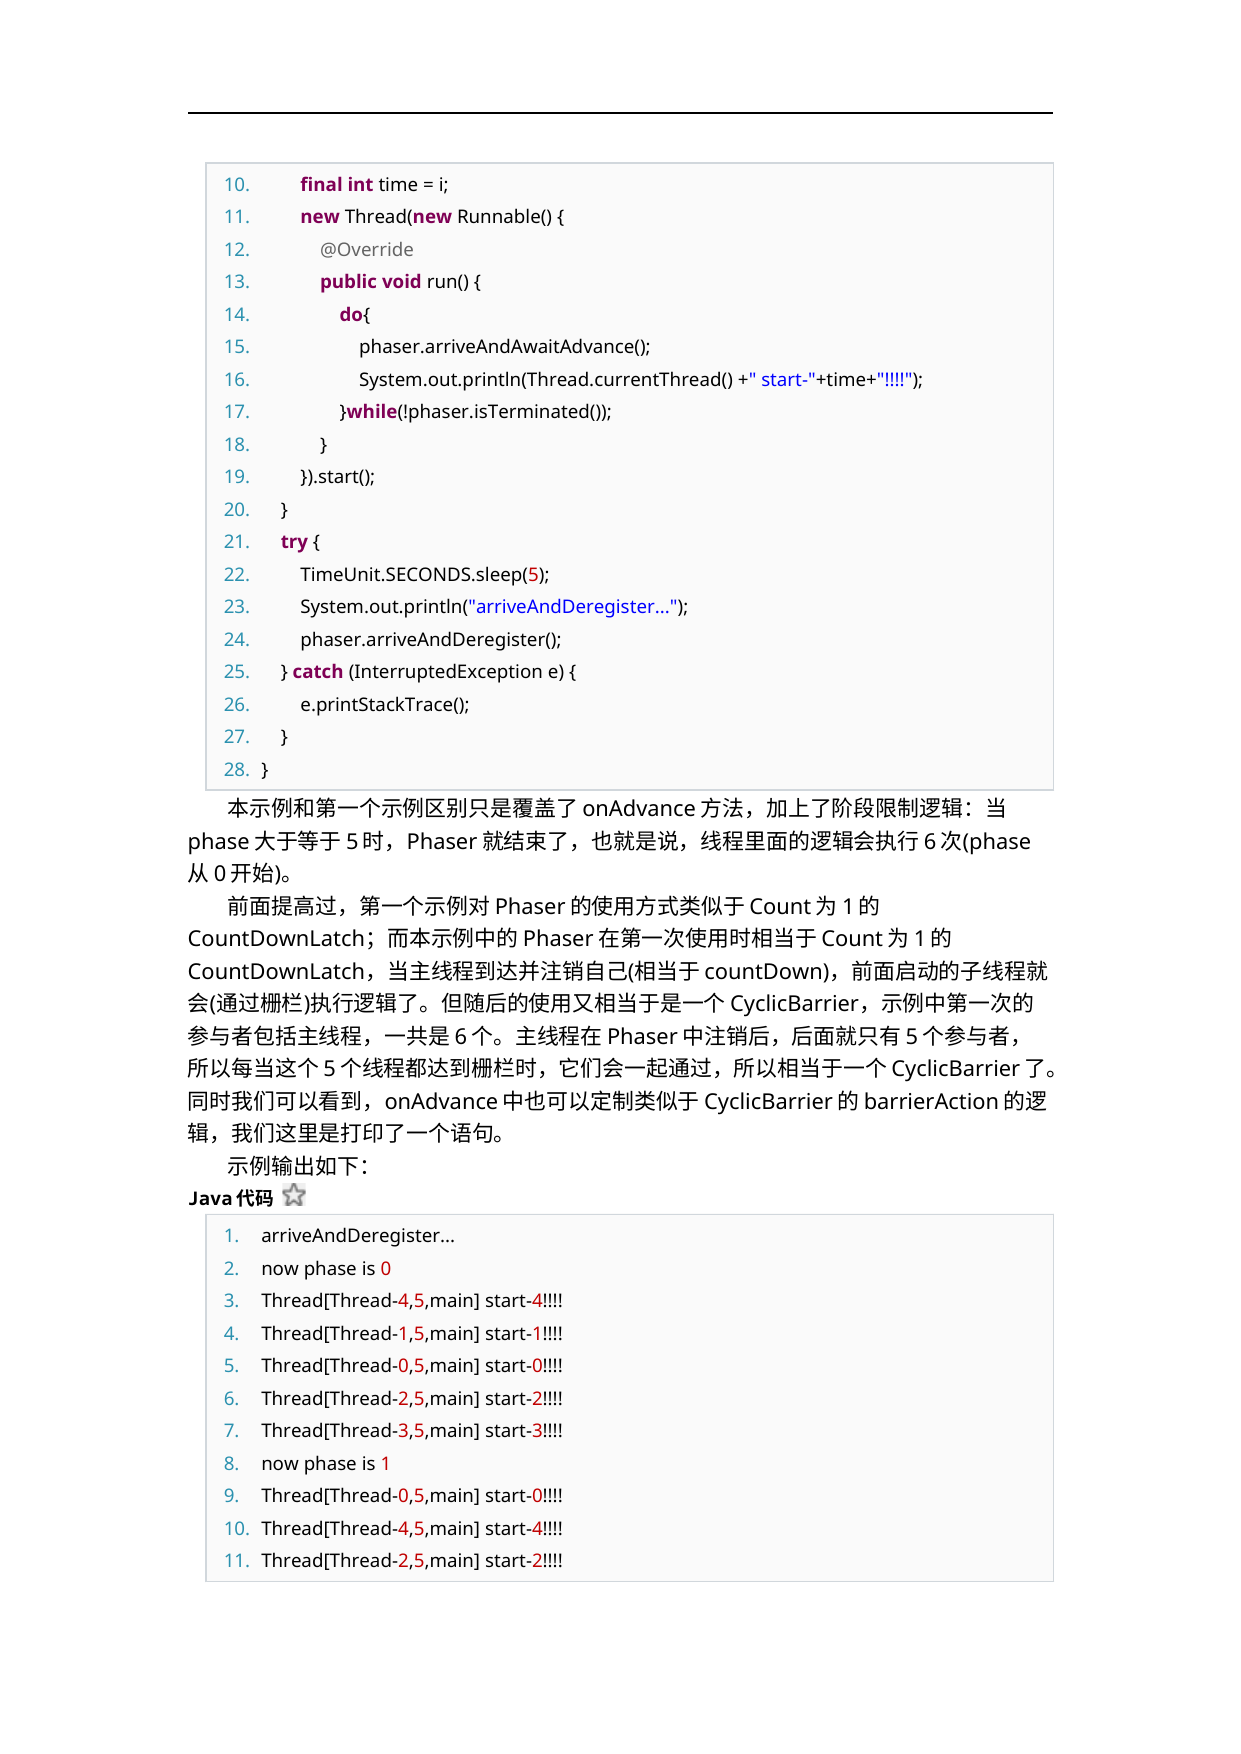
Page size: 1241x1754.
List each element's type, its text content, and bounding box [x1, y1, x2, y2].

list System.out.println(Thread.currentThread() +" start-"+time+"!!!!"); [207, 357, 1053, 389]
list TimeUnit.SECONDS.sleep(5); [207, 552, 1053, 584]
list Thread[Thread-1,5,main] start-1!!!! [207, 1311, 1053, 1343]
text 示例输出如下： [187, 1148, 1053, 1181]
list do{ [207, 292, 1053, 324]
list e.printStackTrace(); [207, 682, 1053, 714]
list }).start(); [207, 454, 1053, 487]
list phaser.arriveAndDeregister(); [207, 617, 1053, 649]
list } [207, 747, 1053, 789]
list } catch (InterruptedException e) { [207, 649, 1053, 682]
text 前面提高过，第一个示例对Phaser的使用方式类似于Count为1的CountDownLatch；而本示例中的Phaser在第一次使用时相当于Count为1的CountDownLatch，当主线程到达并注销自己(相当于countDown)，前面启动的子线程就会(通过栅栏)执行逻辑了。但随后的使用又相当于是一个CyclicBarrier，示例中第一次的参与者包括主线程，一共是6个。主线程在Phaser中注销后，后面就只有5个参与者，所以每当这个5个线程都达到栅栏时，它们会一起通过，所以相当于一个CyclicBarrier了。同时我们可以看到，onAdvance中也可以定制类似于CyclicBarrier的barrierAction的逻辑，我们这里是打印了一个语句。 [187, 888, 1053, 1148]
list Thread[Thread-2,5,main] start-2!!!! [207, 1538, 1053, 1581]
list Thread[Thread-0,5,main] start-0!!!! [207, 1343, 1053, 1376]
list Thread[Thread-4,5,main] start-4!!!! [207, 1506, 1053, 1538]
list } [207, 422, 1053, 454]
text 本示例和第一个示例区别只是覆盖了onAdvance方法，加上了阶段限制逻辑：当phase大于等于5时，Phaser就结束了，也就是说，线程里面的逻辑会执行6次(phase从0开始)。 [187, 791, 1053, 888]
list @Override [207, 227, 1053, 259]
list Thread[Thread-4,5,main] start-4!!!! [207, 1278, 1053, 1311]
list }while(!phaser.isTerminated()); [207, 389, 1053, 422]
list try { [207, 519, 1053, 552]
list final int time = i; [207, 164, 1053, 194]
list Thread[Thread-3,5,main] start-3!!!! [207, 1408, 1053, 1441]
list } [207, 714, 1053, 747]
list now phase is 0 [207, 1246, 1053, 1278]
list phaser.arriveAndAwaitAdvance(); [207, 324, 1053, 357]
list new Thread(new Runnable() { [207, 194, 1053, 227]
list arriveAndDeregister... [207, 1215, 1053, 1246]
list now phase is 1 [207, 1441, 1053, 1473]
list Thread[Thread-2,5,main] start-2!!!! [207, 1376, 1053, 1408]
list } [207, 487, 1053, 519]
list System.out.println("arriveAndDeregister..."); [207, 584, 1053, 617]
list Thread[Thread-0,5,main] start-0!!!! [207, 1473, 1053, 1506]
text Java代码 [187, 1181, 1053, 1213]
list public void run() { [207, 259, 1053, 292]
picture [282, 1183, 306, 1206]
